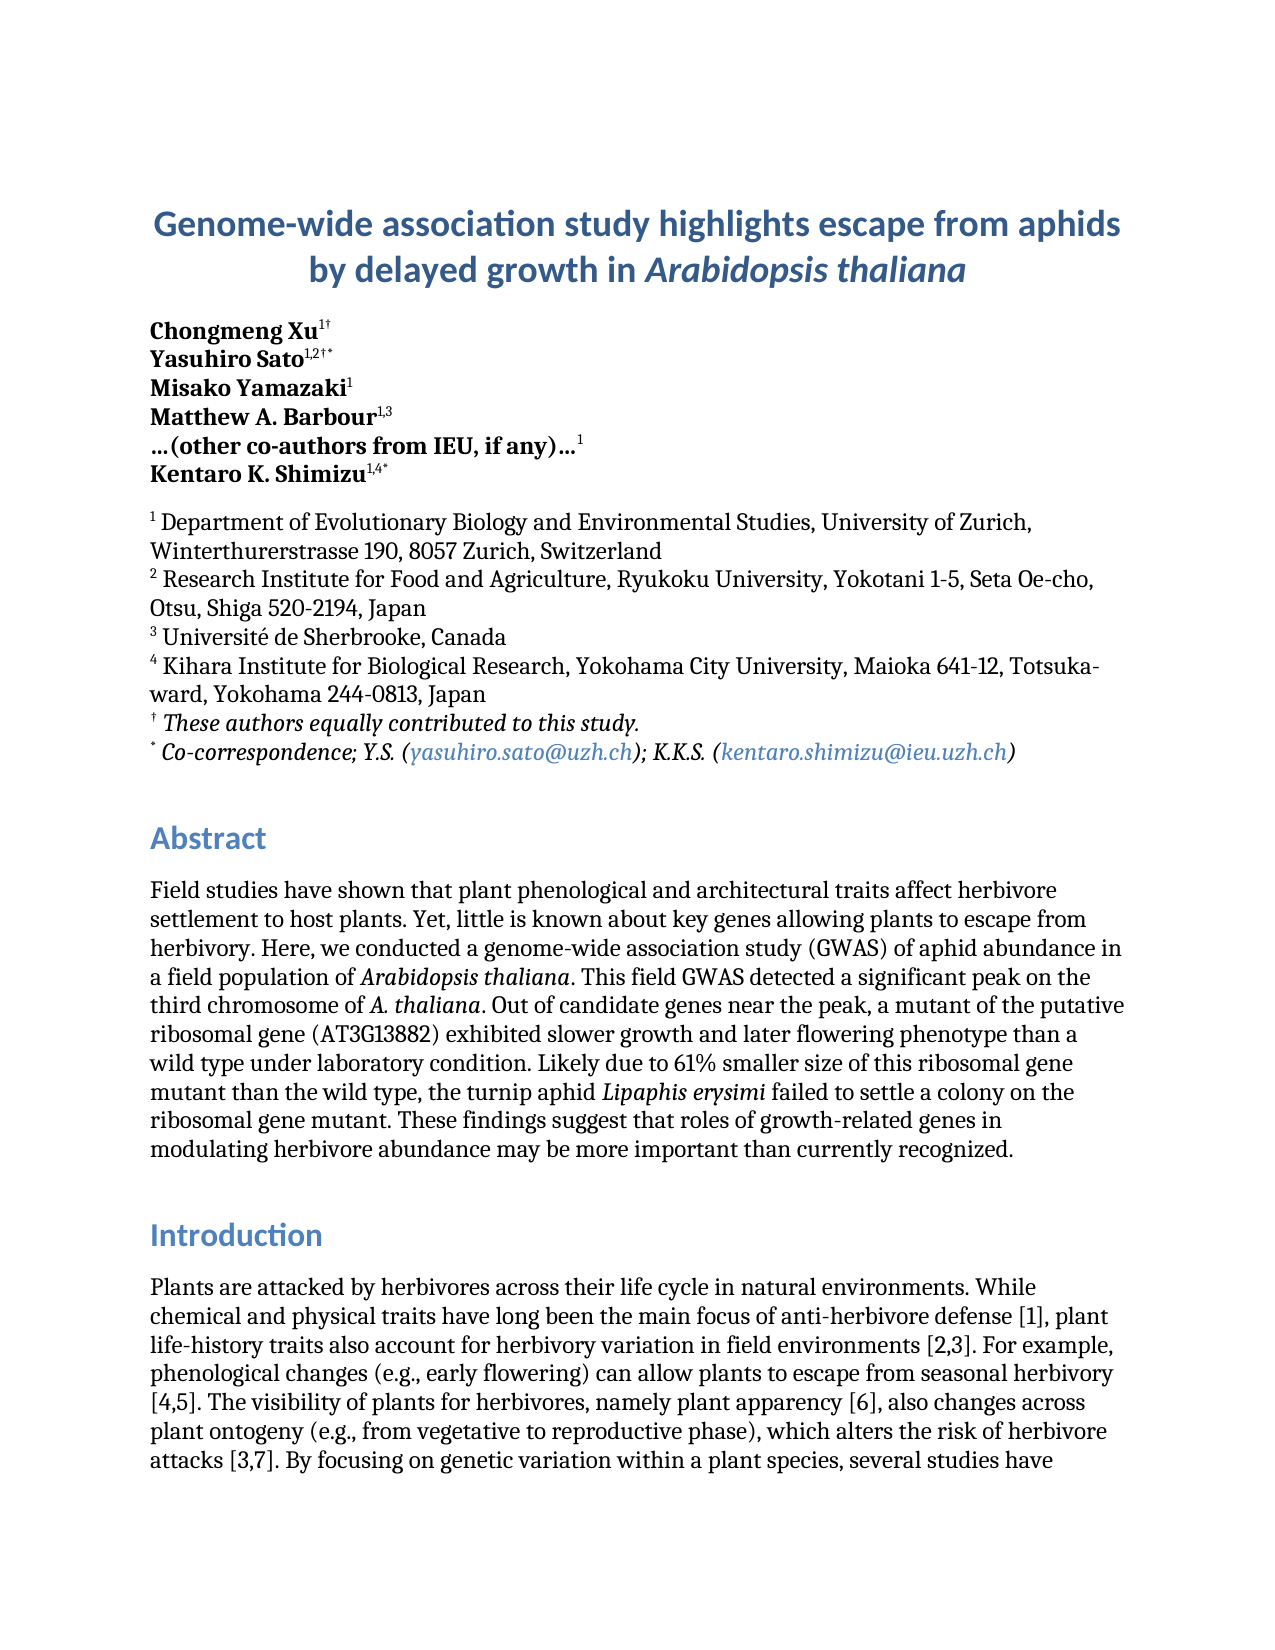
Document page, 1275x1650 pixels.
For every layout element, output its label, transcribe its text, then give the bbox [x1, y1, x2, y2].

text Chongmeng Xu1† Yasuhiro Sato1,2†* Misako Yamazaki1 Matthew A. Barbour1,3 …(other co-authors from IEU, if any)…1 Kentaro K. Shimizu1,4* [150, 317, 1125, 489]
title Genome-wide association study highlights escape from aphids by delayed growth in Arabidopsis thaliana [150, 200, 1125, 292]
text Field studies have shown that plant phenological and architectural traits affect herbivore settlement to host plants. Yet, little is known about key genes allowing plants to escape from herbivory. Here, we conducted a genome-wide association study (GWAS) of aphid abundance in a field population of Arabidopsis thaliana. This field GWAS detected a significant peak on the third chromosome of A. thaliana. Out of candidate genes near the peak, a mutant of the putative ribosomal gene (AT3G13882) exhibited slower growth and later flowering phenotype than a wild type under laboratory condition. Likely due to 61% smaller size of this ribosomal gene mutant than the wild type, the turnip aphid Lipaphis erysimi failed to settle a colony on the ribosomal gene mutant. These findings suggest that roles of growth-related genes in modulating herbivore abundance may be more important than currently recognized. [150, 876, 1125, 1164]
subtitle Introduction [150, 1214, 1125, 1254]
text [150, 1273, 1125, 1474]
subtitle Abstract [150, 817, 1125, 857]
text 1 Department of Evolutionary Biology and Environmental Studies, University of Zurich, Winterthurerstrasse 190, 8057 Zurich, Switzerland 2 Research Institute for Food and Agriculture, Ryukoku University, Yokotani 1-5, Seta Oe-cho, Otsu, Shiga 520-2194, Japan 3 Université de Sherbrooke, Canada 4 Kihara Institute for Biological Research, Yokohama City University, Maioka 641-12, Totsuka-ward, Yokohama 244-0813, Japan † These authors equally contributed to this study. * Co-correspondence; Y.S. (yasuhiro.sato@uzh.ch); K.K.S. (kentaro.shimizu@ieu.uzh.ch) [150, 508, 1125, 767]
